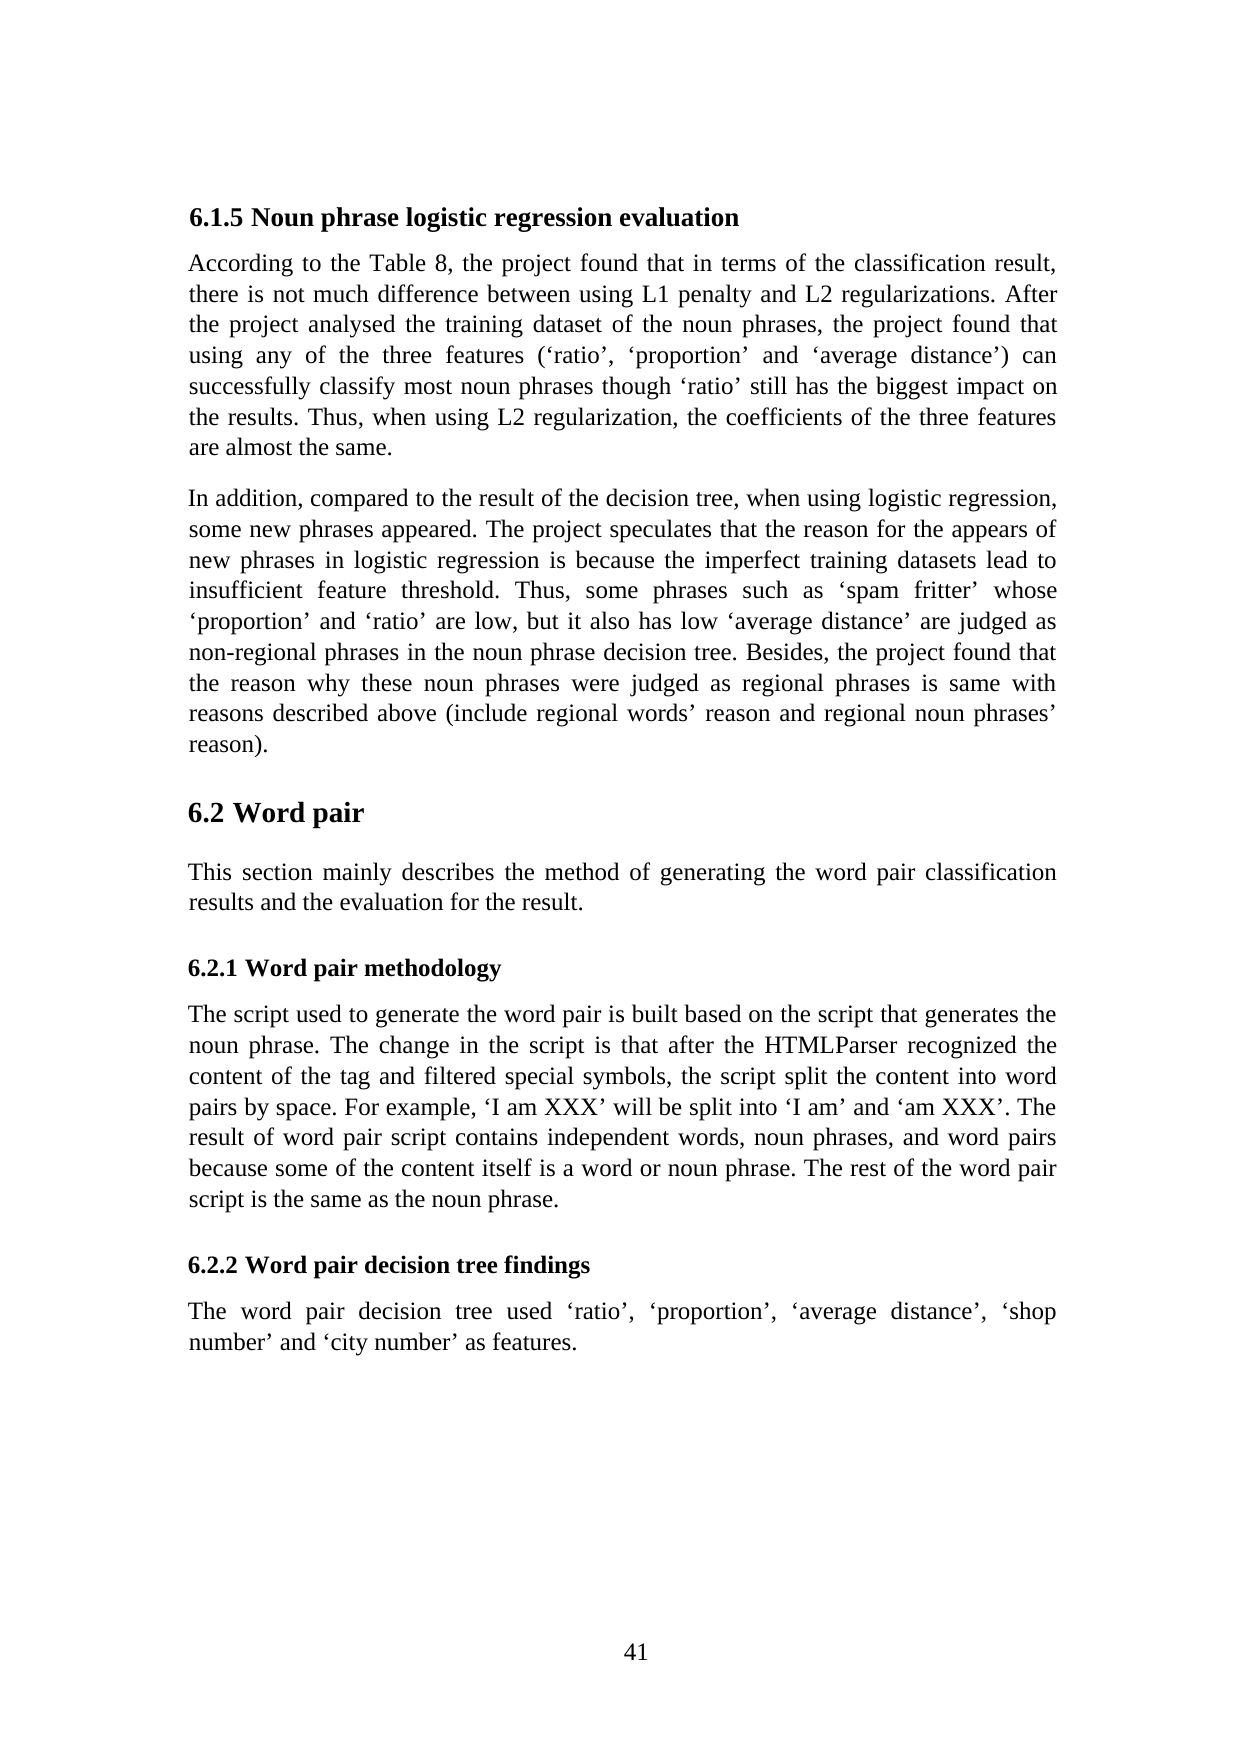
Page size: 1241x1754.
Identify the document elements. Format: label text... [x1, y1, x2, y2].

subtitle 6.2.2 Word pair decision tree findings [188, 1250, 1058, 1278]
text According to the Table 8, the project found that in terms of the classification result, there is not much difference between using L1 penalty and L2 regularizations. After the project analysed the training dataset of the noun phrases, the project found that using any of the three features (‘ratio’, ‘proportion’ and ‘average distance’) can successfully classify most noun phrases though ‘ratio’ still has the biggest impact on the results. Thus, when using L2 regularization, the coefficients of the three features are almost the same. [188, 248, 1058, 461]
subtitle 6.2.1 Word pair methodology [188, 953, 1058, 982]
text In addition, compared to the result of the decision tree, when using logistic regression, some new phrases appeared. The project speculates that the reason for the appears of new phrases in logistic regression is because the imperfect training datasets lead to insufficient feature threshold. Thus, some phrases such as ‘spam fritter’ whose ‘proportion’ and ‘ratio’ are low, but it also has low ‘average distance’ are judged as non-regional phrases in the noun phrase decision tree. Besides, the project found that the reason why these noun phrases were judged as regional phrases is same with reasons described above (include regional words’ reason and regional noun phrases’ reason). [188, 483, 1058, 758]
text This section mainly describes the method of generating the word pair classification results and the evaluation for the result. [188, 857, 1058, 916]
text The script used to generate the word pair is built based on the script that generates the noun phrase. The change in the script is that after the HTMLParser recognized the content of the tag and filtered special symbols, the script split the content into word pairs by space. For example, ‘I am XXX’ will be split into ‘I am’ and ‘am XXX’. The result of word pair script contains independent words, noun phrases, and word pairs because some of the content itself is a word or noun phrase. The rest of the word pair script is the same as the noun phrase. [188, 999, 1058, 1213]
subtitle 6.1.5 Noun phrase logistic regression evaluation [189, 201, 1058, 232]
subtitle 6.2 Word pair [188, 795, 1058, 828]
text The word pair decision tree used ‘ratio’, ‘proportion’, ‘average distance’, ‘shop number’ and ‘city number’ as features. [188, 1296, 1058, 1356]
